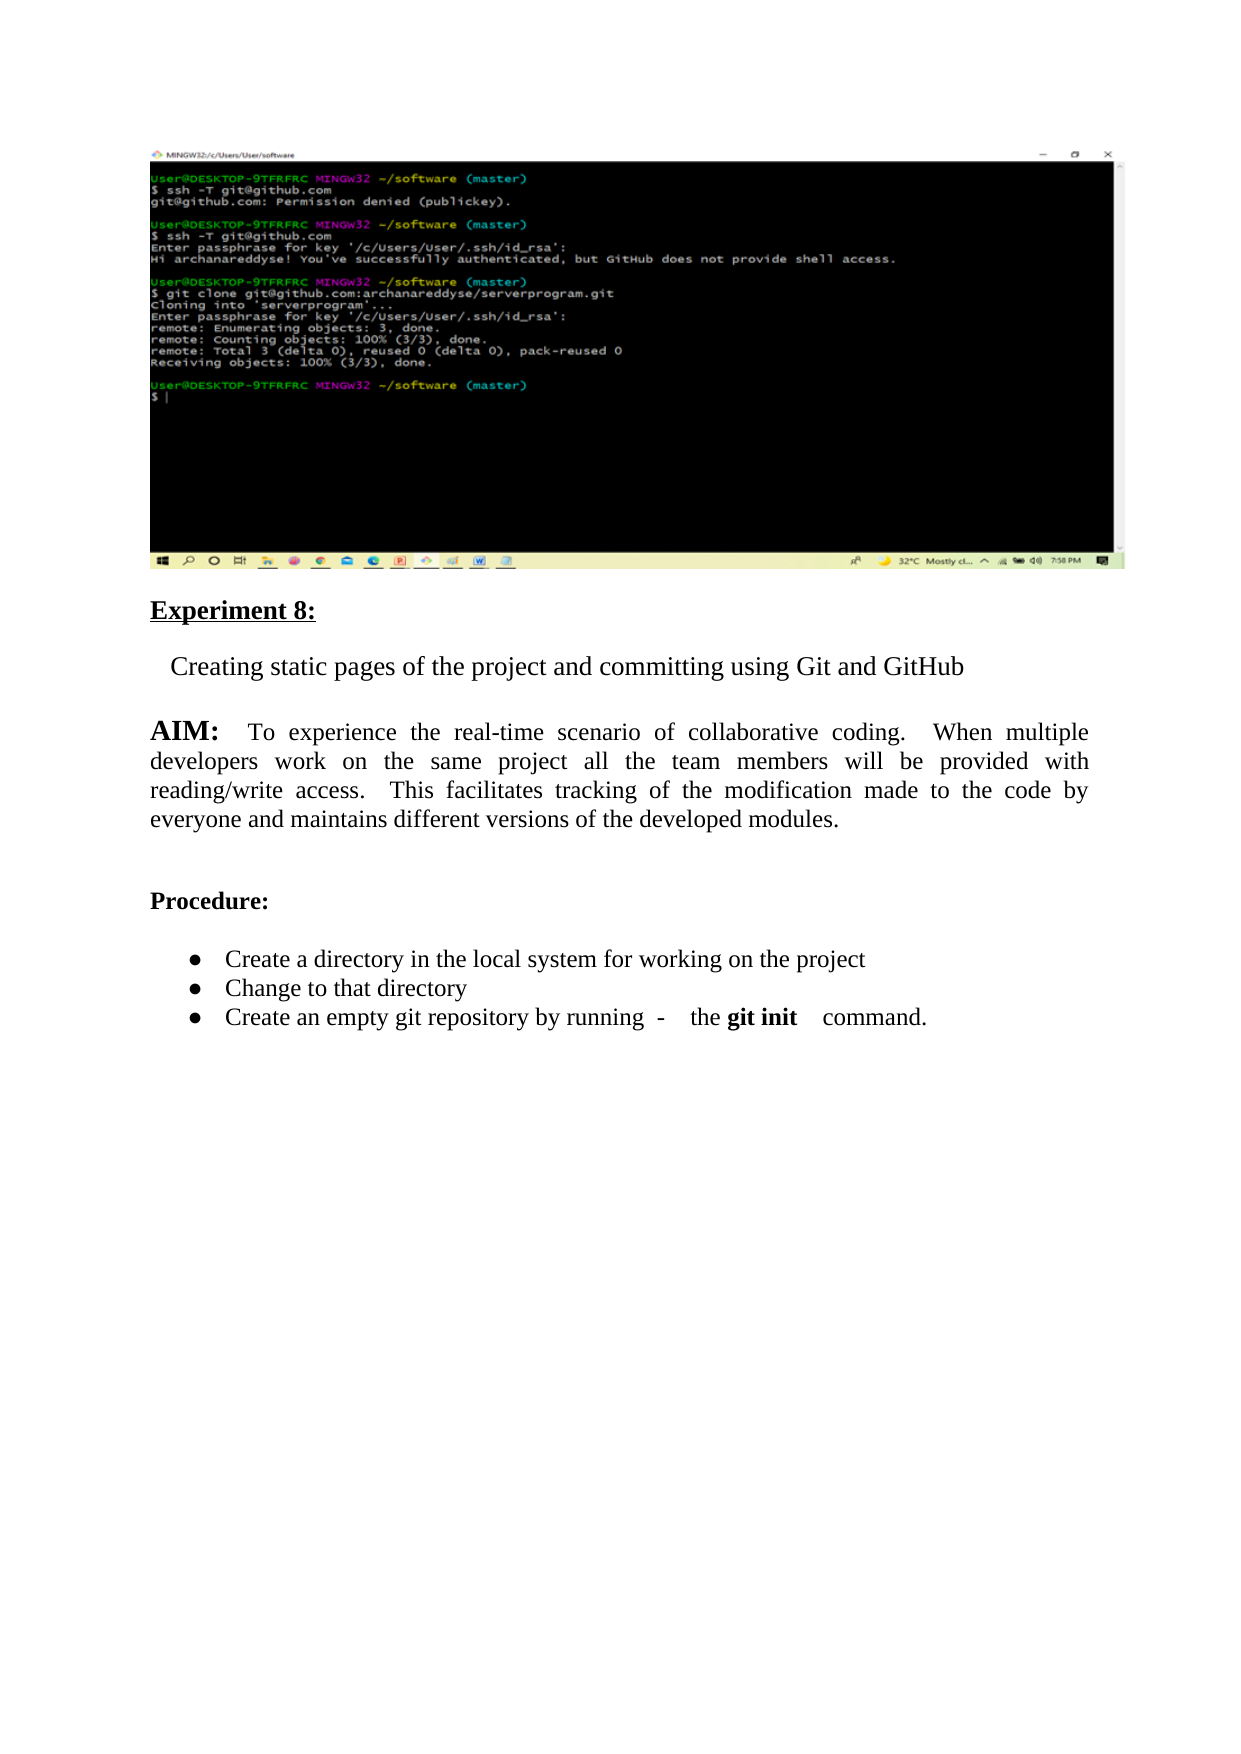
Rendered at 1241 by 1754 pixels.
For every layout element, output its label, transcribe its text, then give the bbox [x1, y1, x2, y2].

text AIM: To experience the real-time scenario of collaborative coding. When multiple developers work on the same project all the team members will be provided with reading/write access. This facilitates tracking of the modification made to the code by everyone and maintains different versions of the developed modules. [150, 713, 1090, 833]
list Create an empty git repository by running - the git init command. [187, 1002, 1090, 1030]
list Change to that directory [187, 973, 1090, 1002]
text Experiment 8: [150, 594, 1090, 625]
list Create a directory in the local system for working on the project [187, 944, 1090, 973]
text Procedure: [150, 886, 1090, 915]
picture [150, 150, 1126, 569]
text Creating static pages of the project and committing using Git and GitHub [150, 650, 1090, 681]
